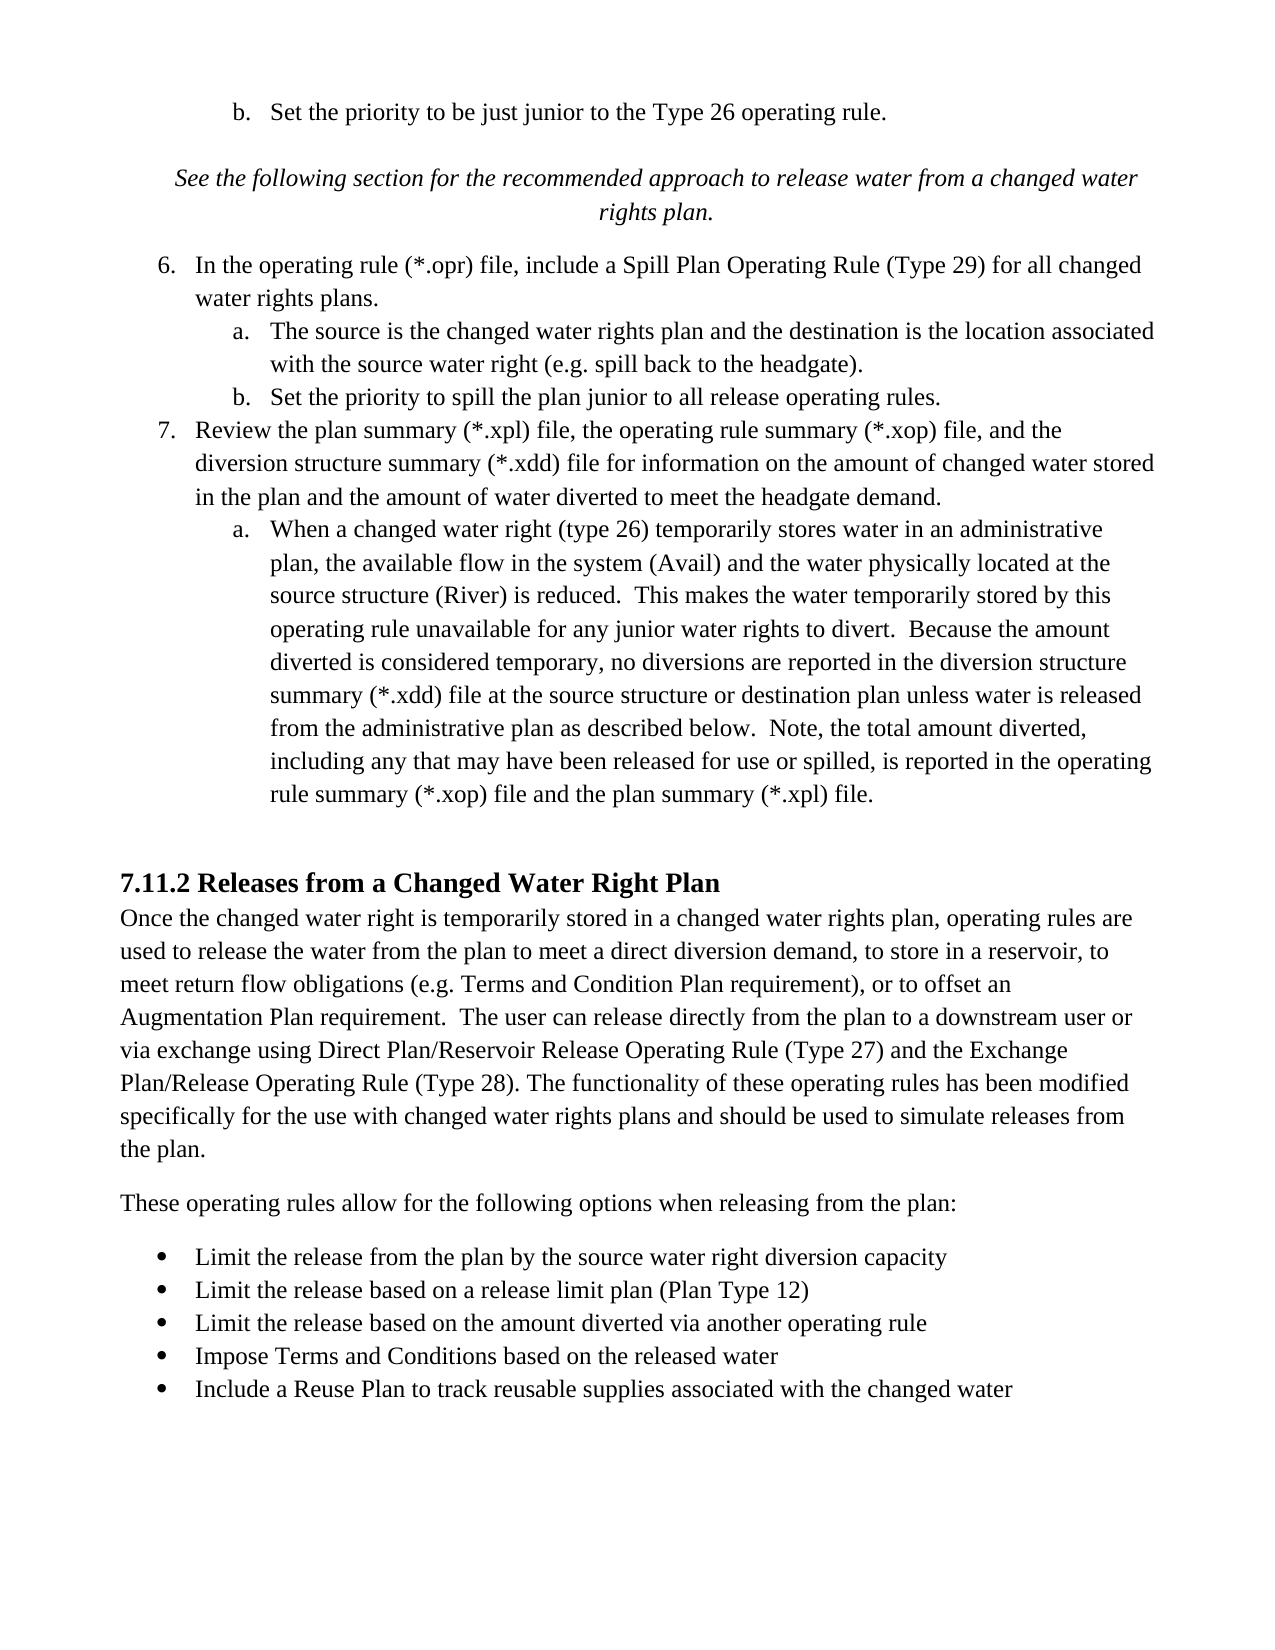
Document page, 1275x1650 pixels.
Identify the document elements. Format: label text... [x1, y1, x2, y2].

list The source is the changed water rights plan and the destination is the location associated with the source water right (e.g. spill back to the headgate). [232, 316, 1155, 378]
list Set the priority to be just junior to the Type 26 operating rule. [232, 97, 1155, 126]
subtitle 7.11.2 Releases from a Changed Water Right Plan [120, 866, 1155, 898]
list Limit the release based on a release limit plan (Plan Type 12) [157, 1275, 1155, 1303]
text Once the changed water right is temporarily stored in a changed water rights plan, operating rules are used to release the water from the plan to meet a direct diversion demand, to store in a reservoir, to meet return flow obligations (e.g. Terms and Condition Plan requirement), or to offset an Augmentation Plan requirement. The user can release directly from the plan to a downstream user or via exchange using Direct Plan/Reservoir Release Operating Rule (Type 27) and the Exchange Plan/Release Operating Rule (Type 28). The functionality of these operating rules has been modified specifically for the use with changed water rights plans and should be used to simulate releases from the plan. [120, 903, 1155, 1163]
list Impose Terms and Conditions based on the released water [157, 1341, 1155, 1369]
list Limit the release based on the amount diverted via another operating rule [157, 1308, 1155, 1336]
list Review the plan summary (*.xpl) file, the operating rule summary (*.xop) file, and the diversion structure summary (*.xdd) file for information on the amount of changed water stored in the plan and the amount of water diverted to meet the headgate demand. [157, 416, 1155, 510]
list Include a Reuse Plan to track reusable supplies associated with the changed water [157, 1374, 1155, 1402]
list When a changed water right (type 26) temporarily stores water in an administrative plan, the available flow in the system (Avail) and the water physically located at the source structure (River) is reduced. This makes the water temporarily stored by this operating rule unavailable for any junior water rights to divert. Because the amount diverted is considered temporary, no diversions are reported in the diversion structure summary (*.xdd) file at the source structure or destination plan unless water is released from the administrative plan as described below. Note, the total amount diverted, including any that may have been released for use or spilled, is reported in the operating rule summary (*.xop) file and the plan summary (*.xpl) file. [232, 514, 1155, 807]
text See the following section for the recommended approach to release water from a changed water rights plan. [157, 163, 1155, 225]
text These operating rules allow for the following options when releasing from the plan: [120, 1188, 1155, 1217]
list Set the priority to spill the plan junior to all release operating rules. [232, 382, 1155, 411]
list Limit the release from the plan by the source water right diversion capacity [157, 1242, 1155, 1270]
list In the operating rule (*.opr) file, include a Spill Plan Operating Rule (Type 29) for all changed water rights plans. [157, 250, 1155, 312]
